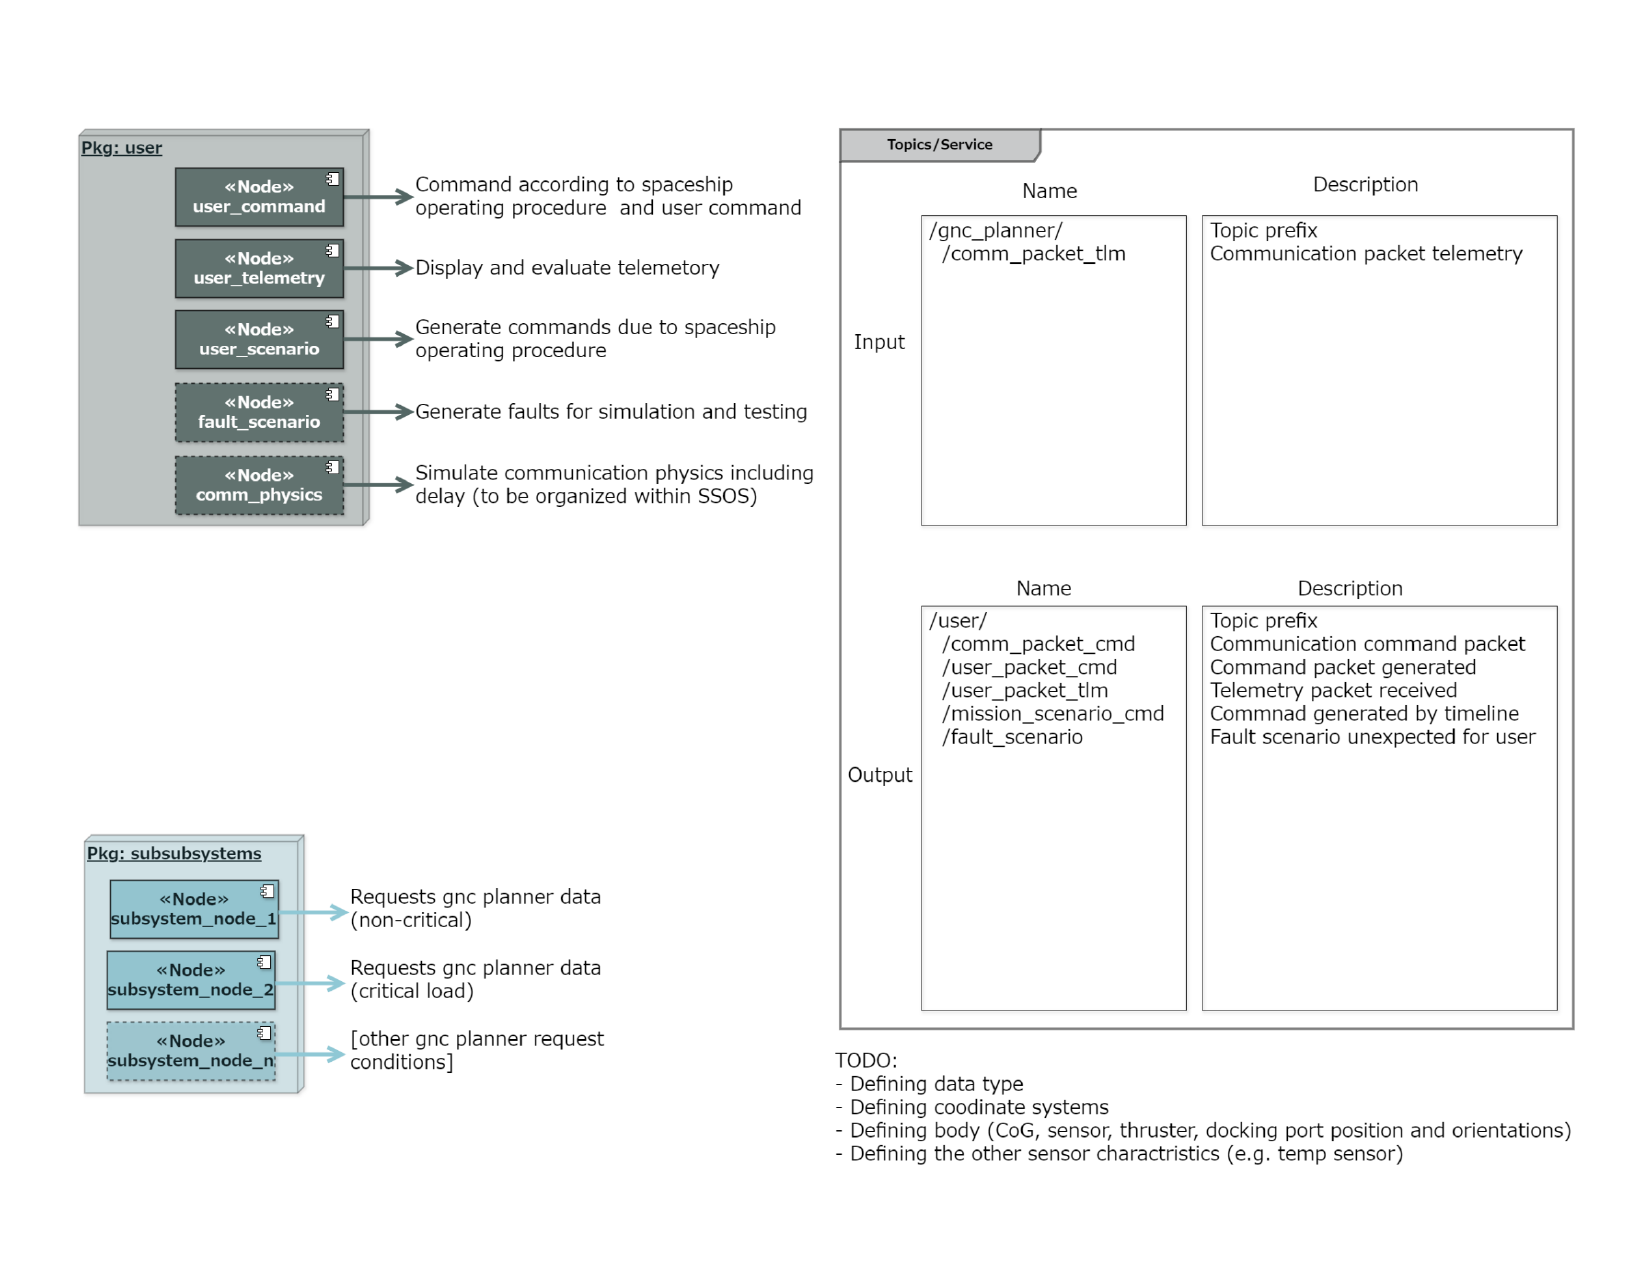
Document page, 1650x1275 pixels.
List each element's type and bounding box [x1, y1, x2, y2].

picture [75, 126, 1575, 1177]
